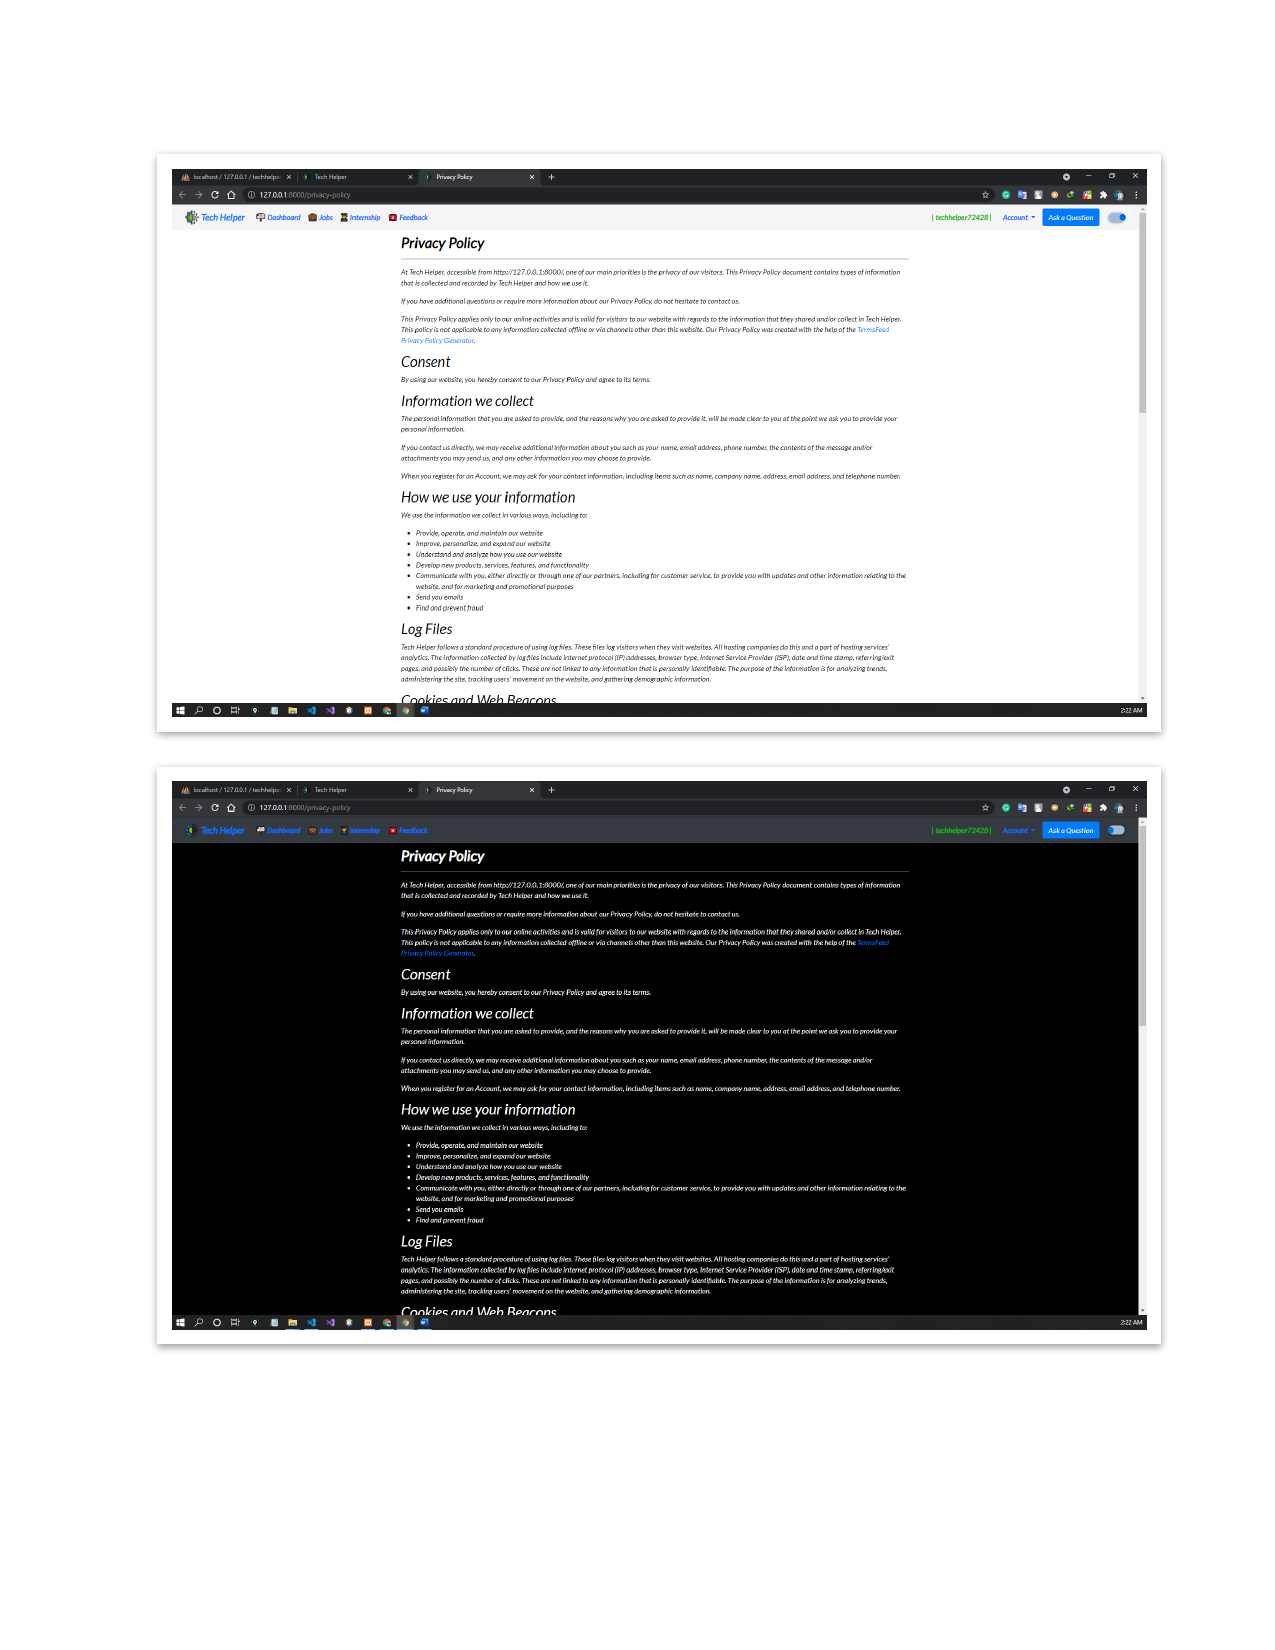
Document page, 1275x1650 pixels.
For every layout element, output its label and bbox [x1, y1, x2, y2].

picture [172, 781, 1147, 1330]
picture [172, 169, 1147, 717]
